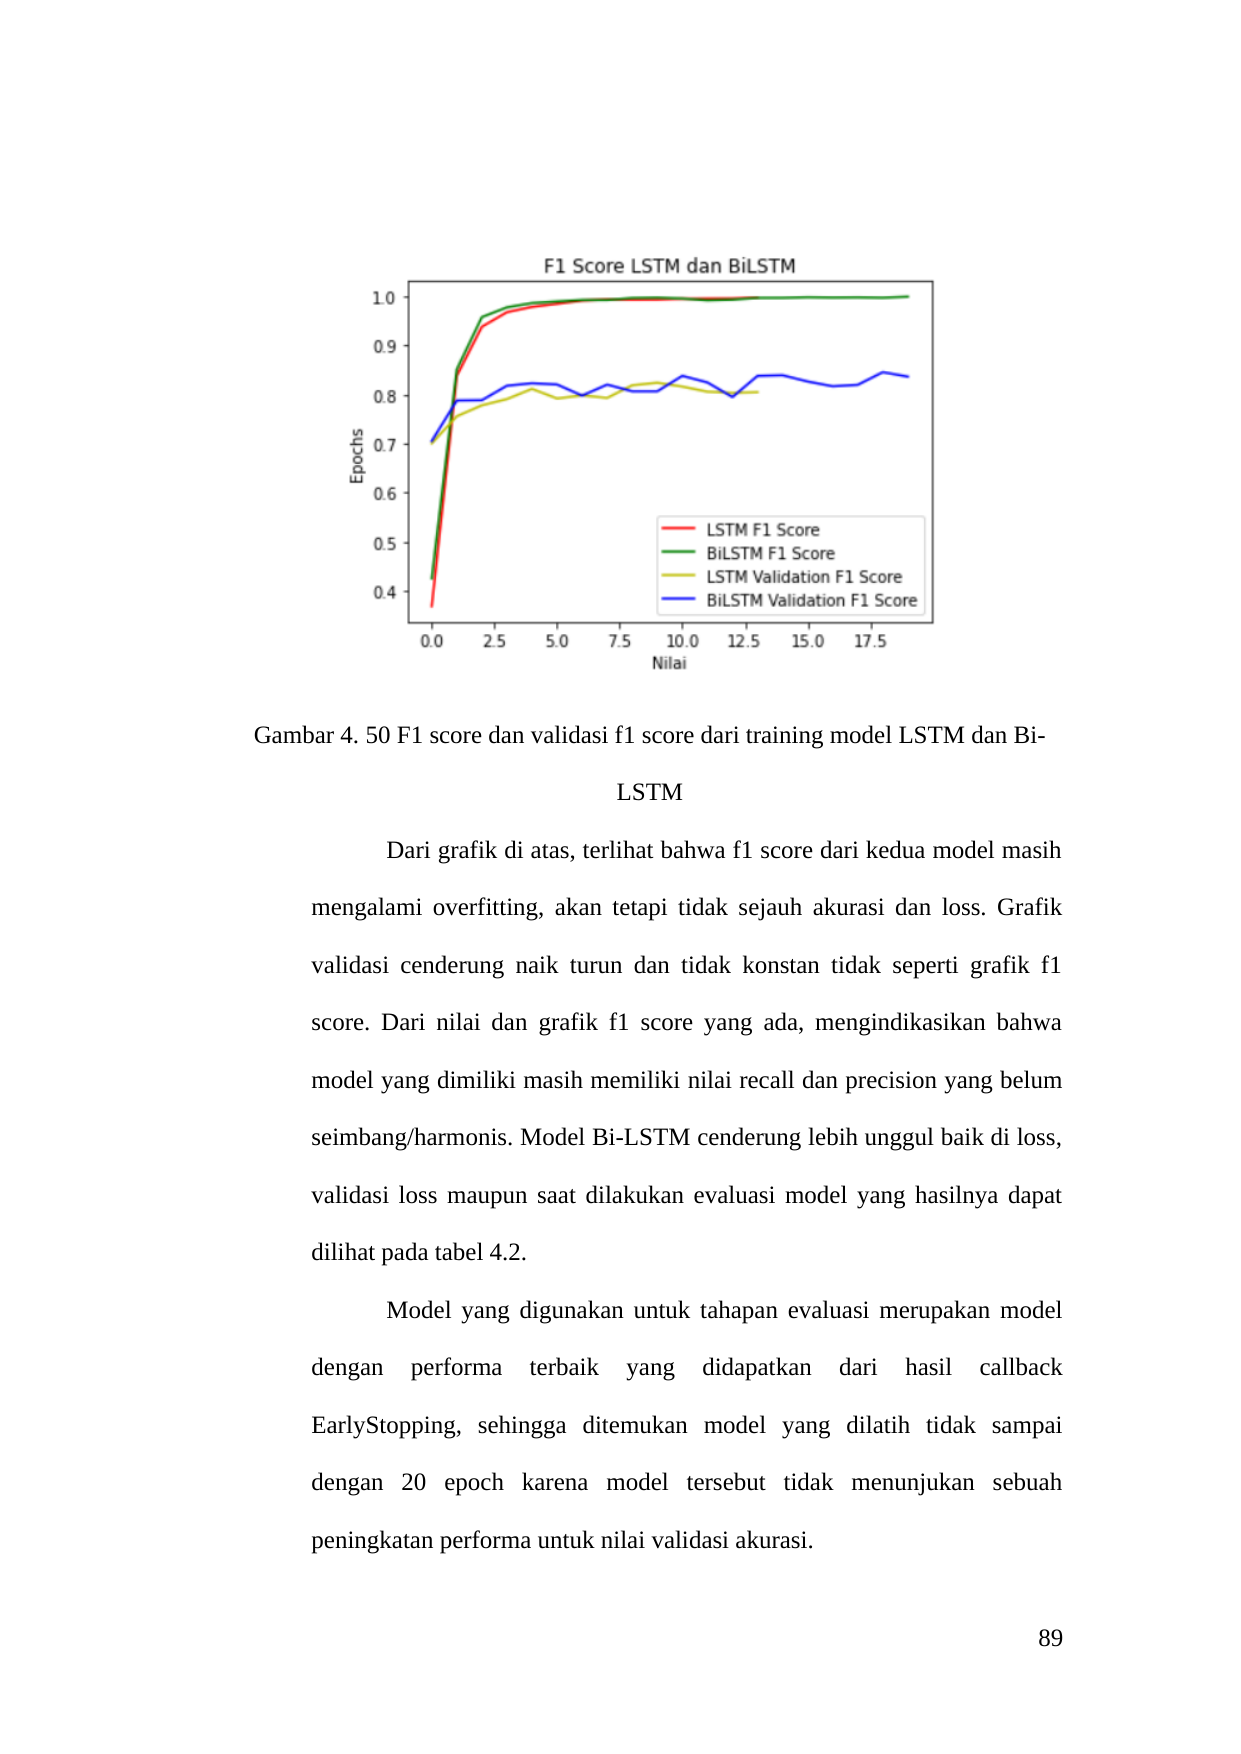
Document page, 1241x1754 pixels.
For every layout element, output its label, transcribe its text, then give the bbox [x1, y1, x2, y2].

text Dari grafik di atas, terlihat bahwa f1 score dari kedua model masih mengalami overfitting, akan tetapi tidak sejauh akurasi dan loss. Grafik validasi cenderung naik turun dan tidak konstan tidak seperti grafik f1 score. Dari nilai dan grafik f1 score yang ada, mengindikasikan bahwa model yang dimiliki masih memiliki nilai recall dan precision yang belum seimbang/harmonis. Model Bi-LSTM cenderung lebih unggul baik di loss, validasi loss maupun saat dilakukan evaluasi model yang hasilnya dapat dilihat pada tabel 4.2. [311, 835, 1063, 1266]
text Model yang digunakan untuk tahapan evaluasi merupakan model dengan performa terbaik yang didapatkan dari hasil callback EarlyStopping, sehingga ditemukan model yang dilatih tidak sampai dengan 20 epoch karena model tersebut tidak menunjukan sebuah peningkatan performa untuk nilai validasi akurasi. [311, 1295, 1063, 1554]
picture [326, 236, 973, 692]
